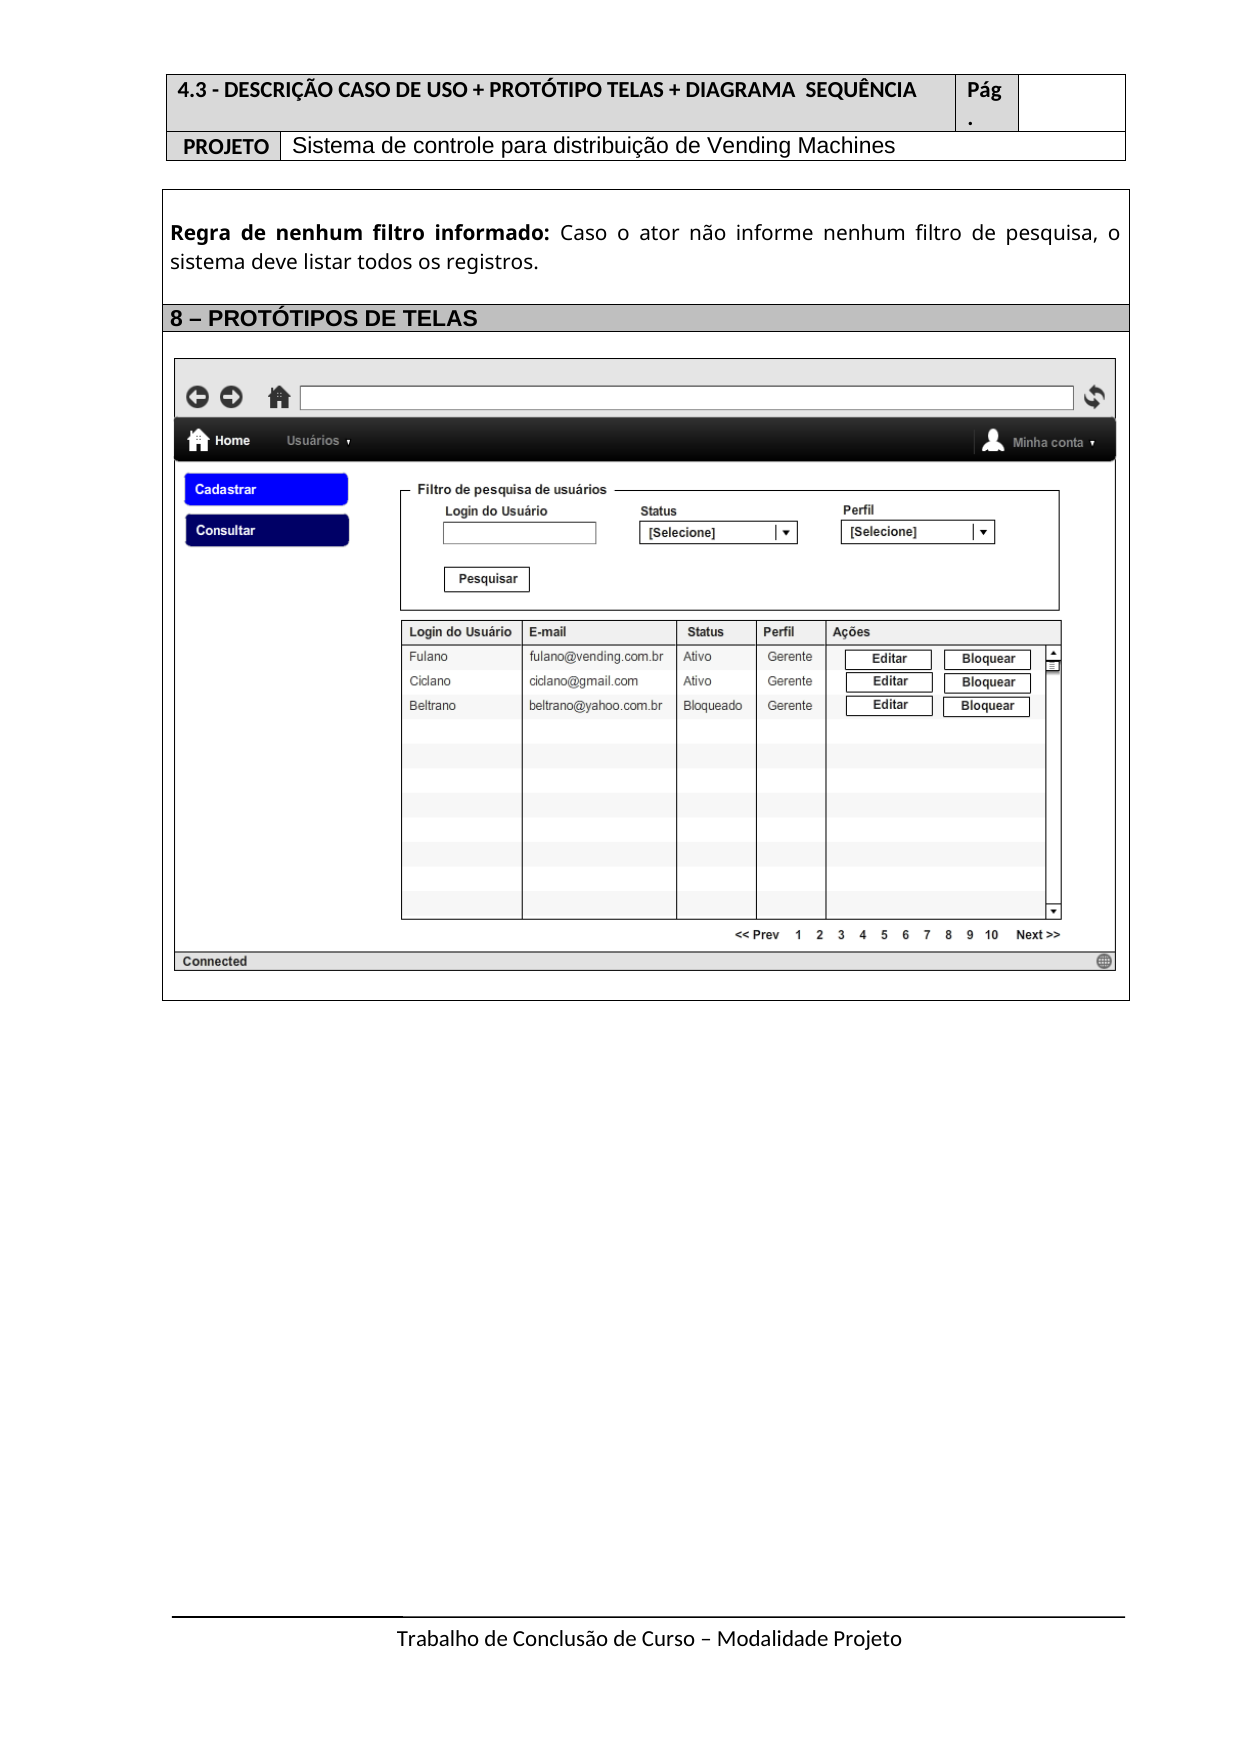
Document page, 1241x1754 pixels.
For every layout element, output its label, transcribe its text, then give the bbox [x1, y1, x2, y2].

picture [173, 358, 1119, 974]
table_cell [163, 332, 1129, 1000]
table_cell 8 – PROTÓTIPOS DE TELAS [163, 305, 1129, 331]
table_cell Regra de nenhum filtro informado: Caso o ator não informe nenhum filtro de pesquisa, o sistema deve listar todos os registros. [163, 190, 1129, 304]
